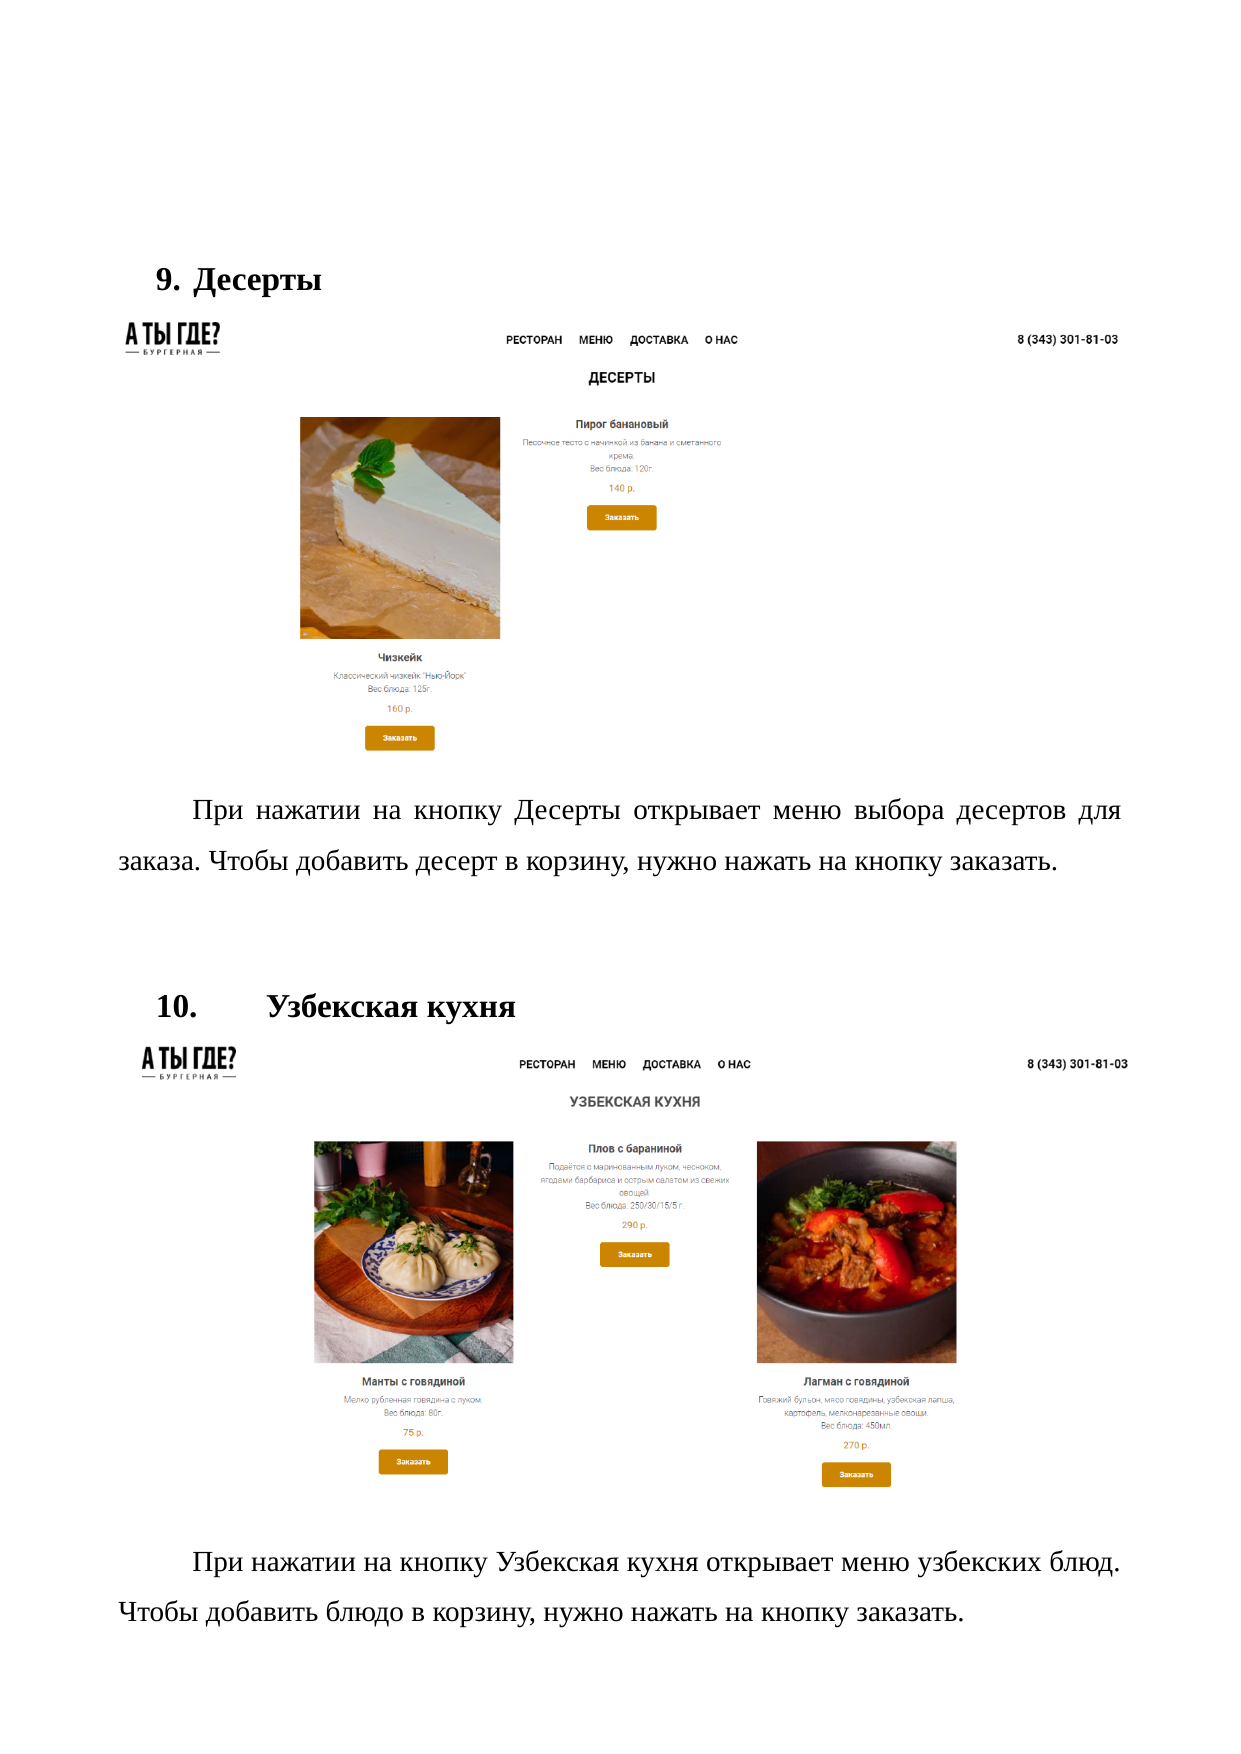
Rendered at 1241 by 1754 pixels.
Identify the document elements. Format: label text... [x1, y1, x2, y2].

list Десерты [156, 259, 1122, 297]
picture [136, 1041, 1141, 1508]
picture [118, 316, 1123, 757]
list Узбекская кухня [156, 987, 1122, 1025]
text При нажатии на кнопку Десерты открывает меню выбора десертов для заказа. Чтобы добавить десерт в корзину, нужно нажать на кнопку заказать. [118, 757, 1122, 876]
